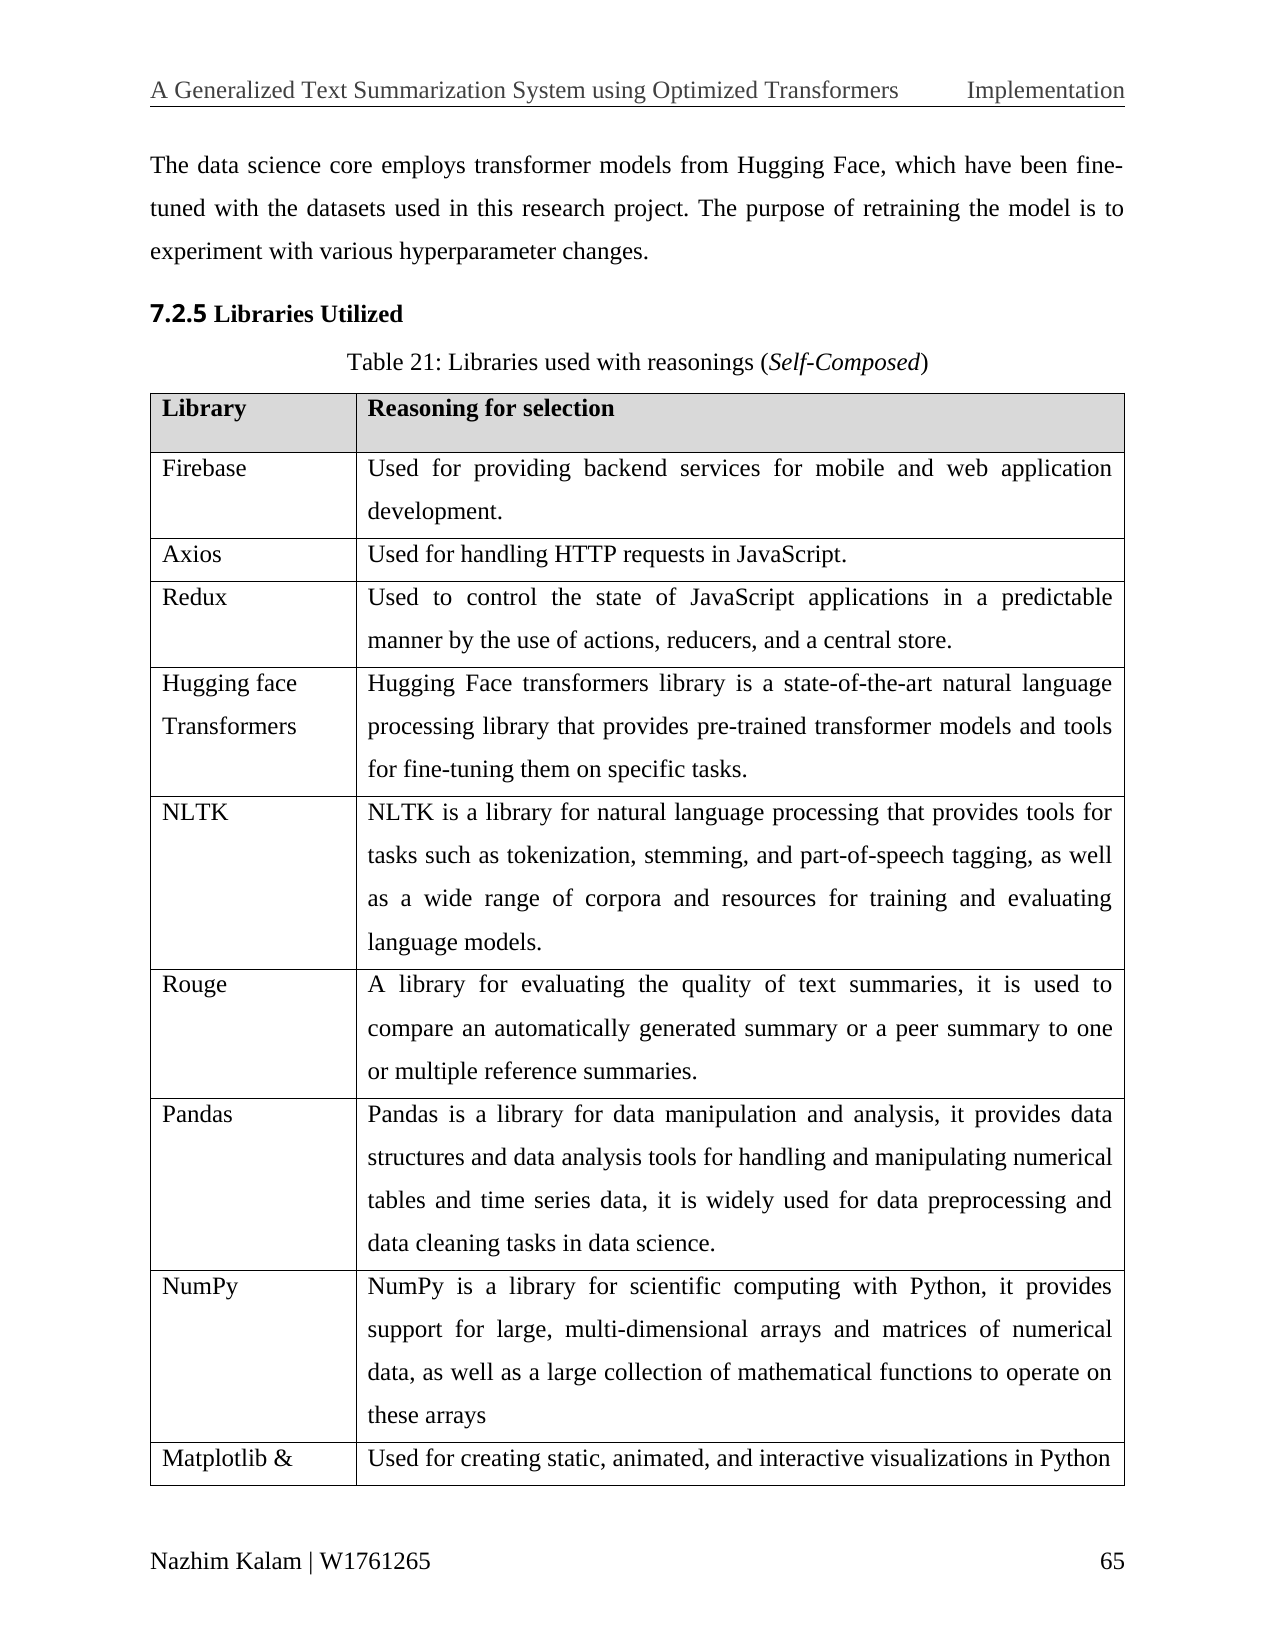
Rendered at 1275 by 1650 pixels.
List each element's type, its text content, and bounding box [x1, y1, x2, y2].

table_cell Used for handling HTTP requests in JavaScript. [357, 539, 1124, 581]
table_cell NLTK is a library for natural language processing that provides tools for tasks such as tokenization, stemming, and part-of-speech tagging, as well as a wide range of corpora and resources for training and evaluating language models. [357, 797, 1124, 968]
table_cell Used to control the state of JavaScript applications in a predictable manner by the use of actions, reducers, and a central store. [357, 582, 1124, 667]
table_cell Rouge [151, 970, 356, 1098]
table_cell NLTK [151, 797, 356, 968]
table_header Reasoning for selection [357, 394, 1124, 452]
subtitle 7.2.5 Libraries Utilized [150, 296, 1125, 330]
table_cell Hugging face Transformers [151, 668, 356, 796]
table_cell Axios [151, 539, 356, 581]
table_cell NumPy [151, 1271, 356, 1442]
table_cell Used for providing backend services for mobile and web application development. [357, 453, 1124, 538]
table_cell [151, 1443, 356, 1485]
text The data science core employs transformer models from Hugging Face, which have been fine-tuned with the datasets used in this research project. The purpose of retraining the model is to experiment with various hyperparameter changes. [150, 150, 1125, 265]
table_cell NumPy is a library for scientific computing with Python, it provides support for large, multi-dimensional arrays and matrices of numerical data, as well as a large collection of mathematical functions to operate on these arrays [357, 1271, 1124, 1442]
table_cell Pandas [151, 1099, 356, 1270]
table_header Library [151, 394, 356, 452]
table_cell Hugging Face transformers library is a state-of-the-art natural language processing library that provides pre-trained transformer models and tools for fine-tuning them on specific tasks. [357, 668, 1124, 796]
table_cell Firebase [151, 453, 356, 538]
table_cell A library for evaluating the quality of text summaries, it is used to compare an automatically generated summary or a peer summary to one or multiple reference summaries. [357, 970, 1124, 1098]
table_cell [357, 1443, 1124, 1485]
table_cell Redux [151, 582, 356, 667]
table_cell Pandas is a library for data manipulation and analysis, it provides data structures and data analysis tools for handling and manipulating numerical tables and time series data, it is widely used for data preprocessing and data cleaning tasks in data science. [357, 1099, 1124, 1270]
